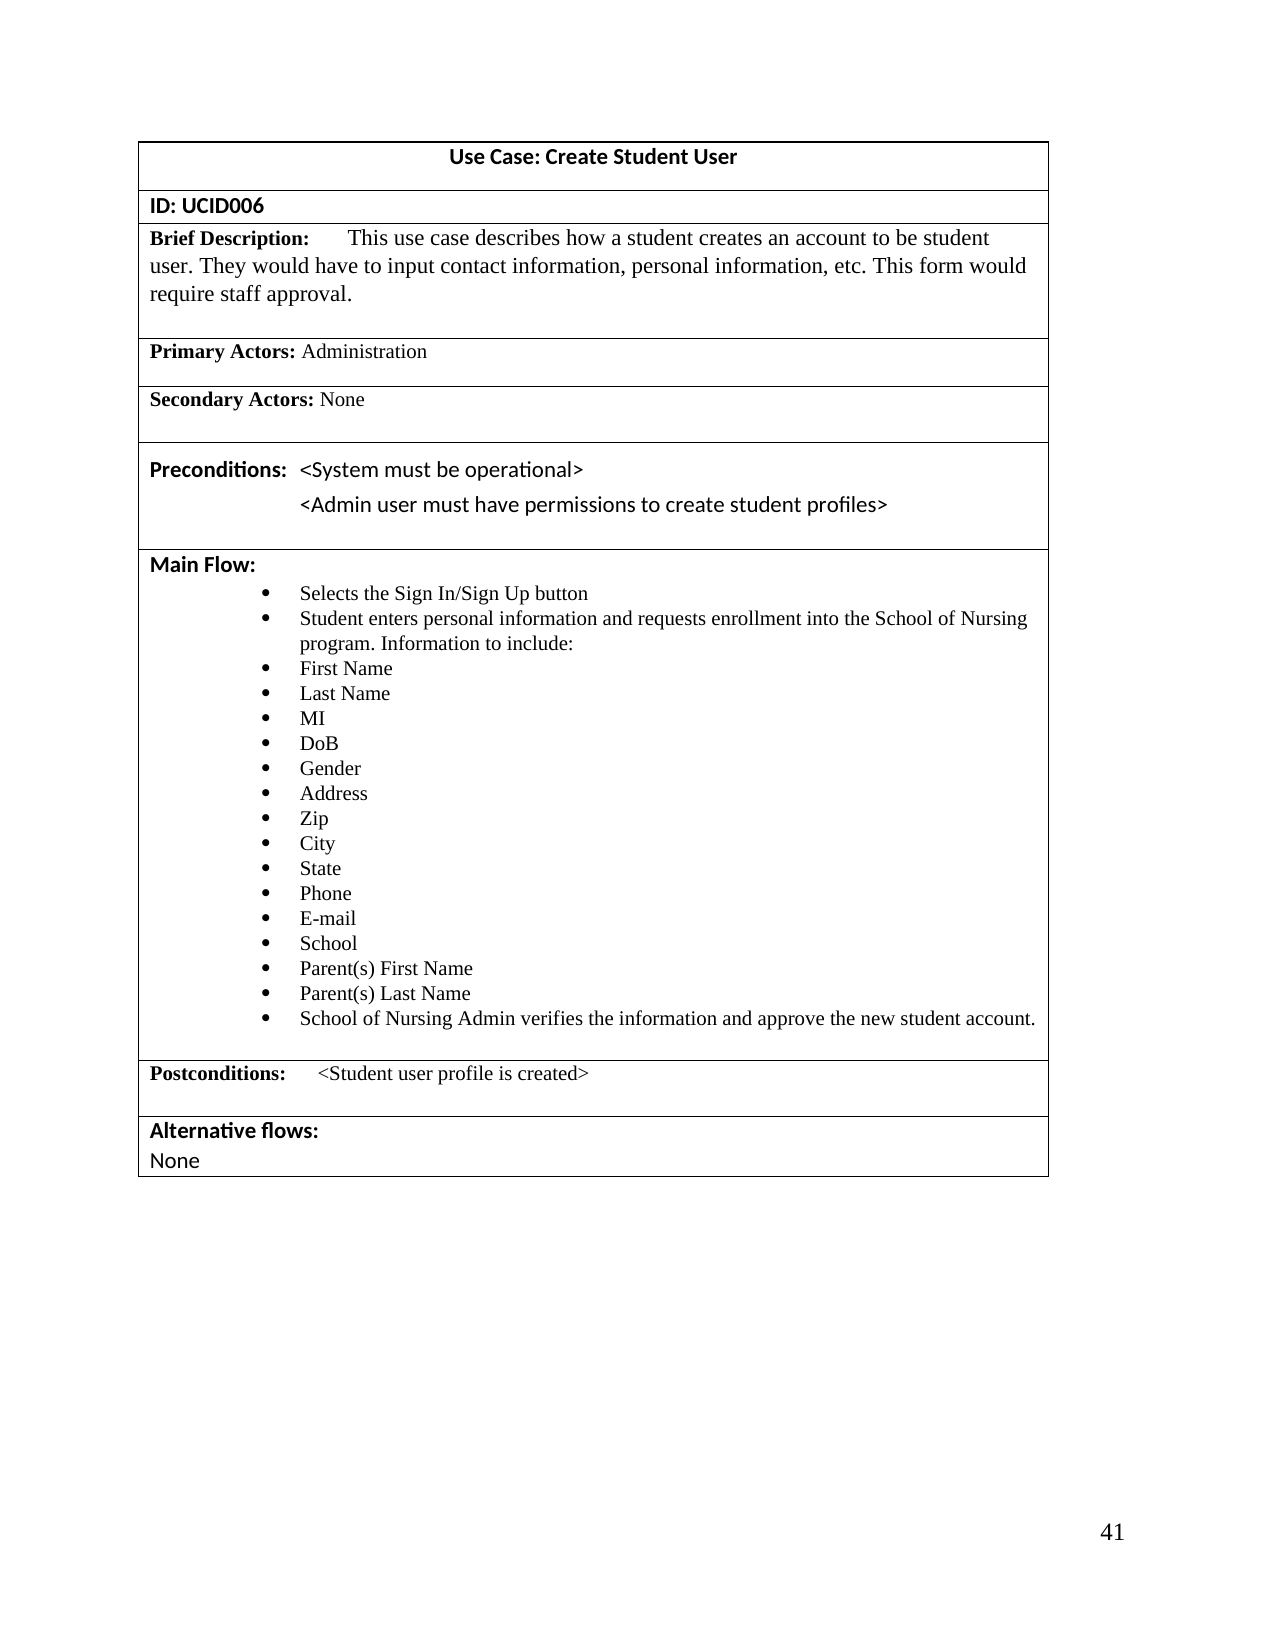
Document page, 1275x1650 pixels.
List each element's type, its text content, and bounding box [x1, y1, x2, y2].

table_cell Preconditions: <System must be operational> <Admin user must have permissions to create student profiles> [139, 443, 1048, 549]
table_cell Alternative flows: None [139, 1117, 1048, 1176]
table_cell Secondary Actors: None [139, 387, 1048, 442]
table_header Use Case: Create Student User [139, 143, 1048, 190]
table_cell Primary Actors: Administration [139, 339, 1048, 386]
table_cell Postconditions: <Student user profile is created> [139, 1061, 1048, 1116]
table_cell Brief Description: This use case describes how a student creates an account to be student user. They would have to input contact information, personal information, etc. This form would require staff approval. [139, 224, 1048, 338]
table_cell ID: UCID006 [139, 191, 1048, 223]
table_cell Main Flow: Selects the Sign In/Sign Up button Student enters personal information and requests enrollment into the School of Nursing program. Information to include: First Name Last Name MI DoB Gender Address Zip City State Phone E-mail School Parent(s) First Name Parent(s) Last Name School of Nursing Admin verifies the information and approve the new student account. [139, 550, 1048, 1059]
